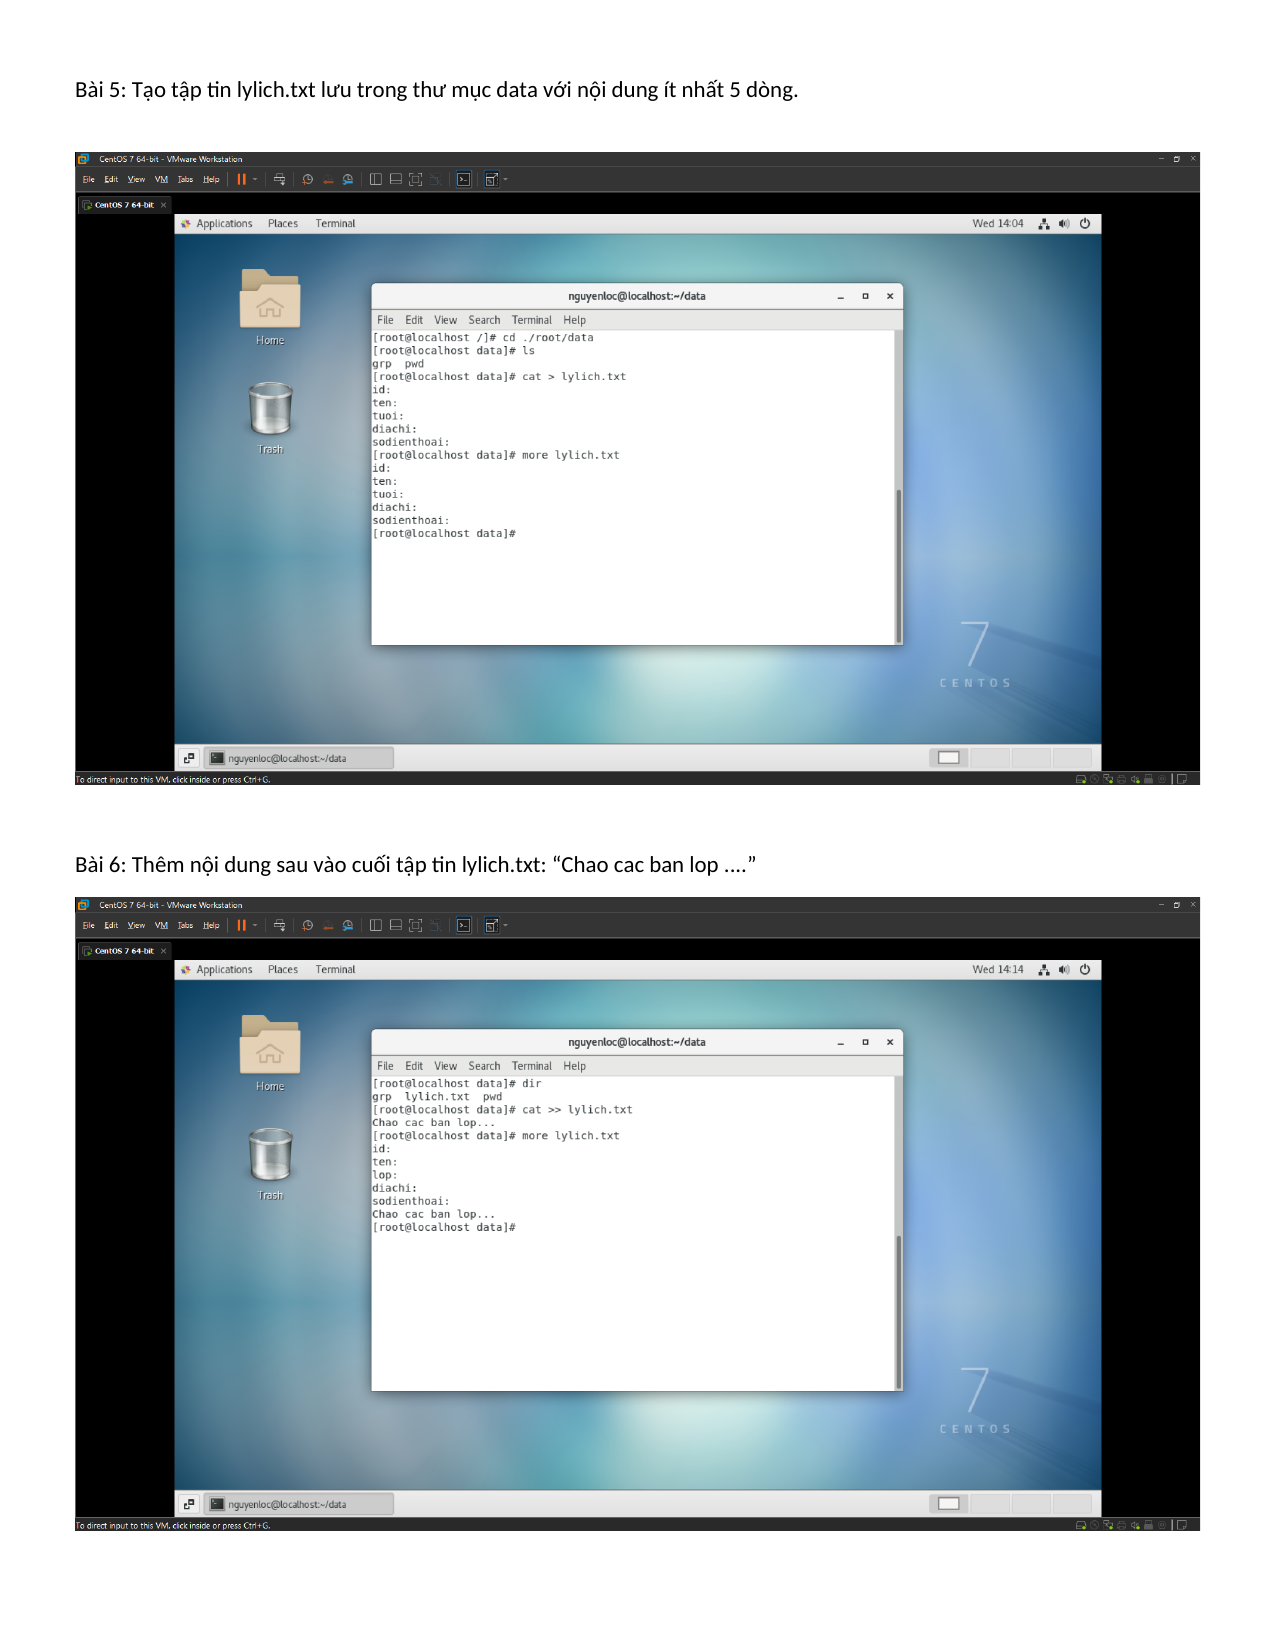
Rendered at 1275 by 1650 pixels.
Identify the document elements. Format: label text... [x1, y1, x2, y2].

picture [75, 152, 1200, 785]
text Bài 5: Tạo tập tin lylich.txt lưu trong thư mục data với nội dung ít nhất 5 dòng. [75, 75, 1200, 103]
picture [75, 897, 1200, 1531]
text Bài 6: Thêm nội dung sau vào cuối tập tin lylich.txt: “Chao cac ban lop ....” [75, 851, 1200, 879]
